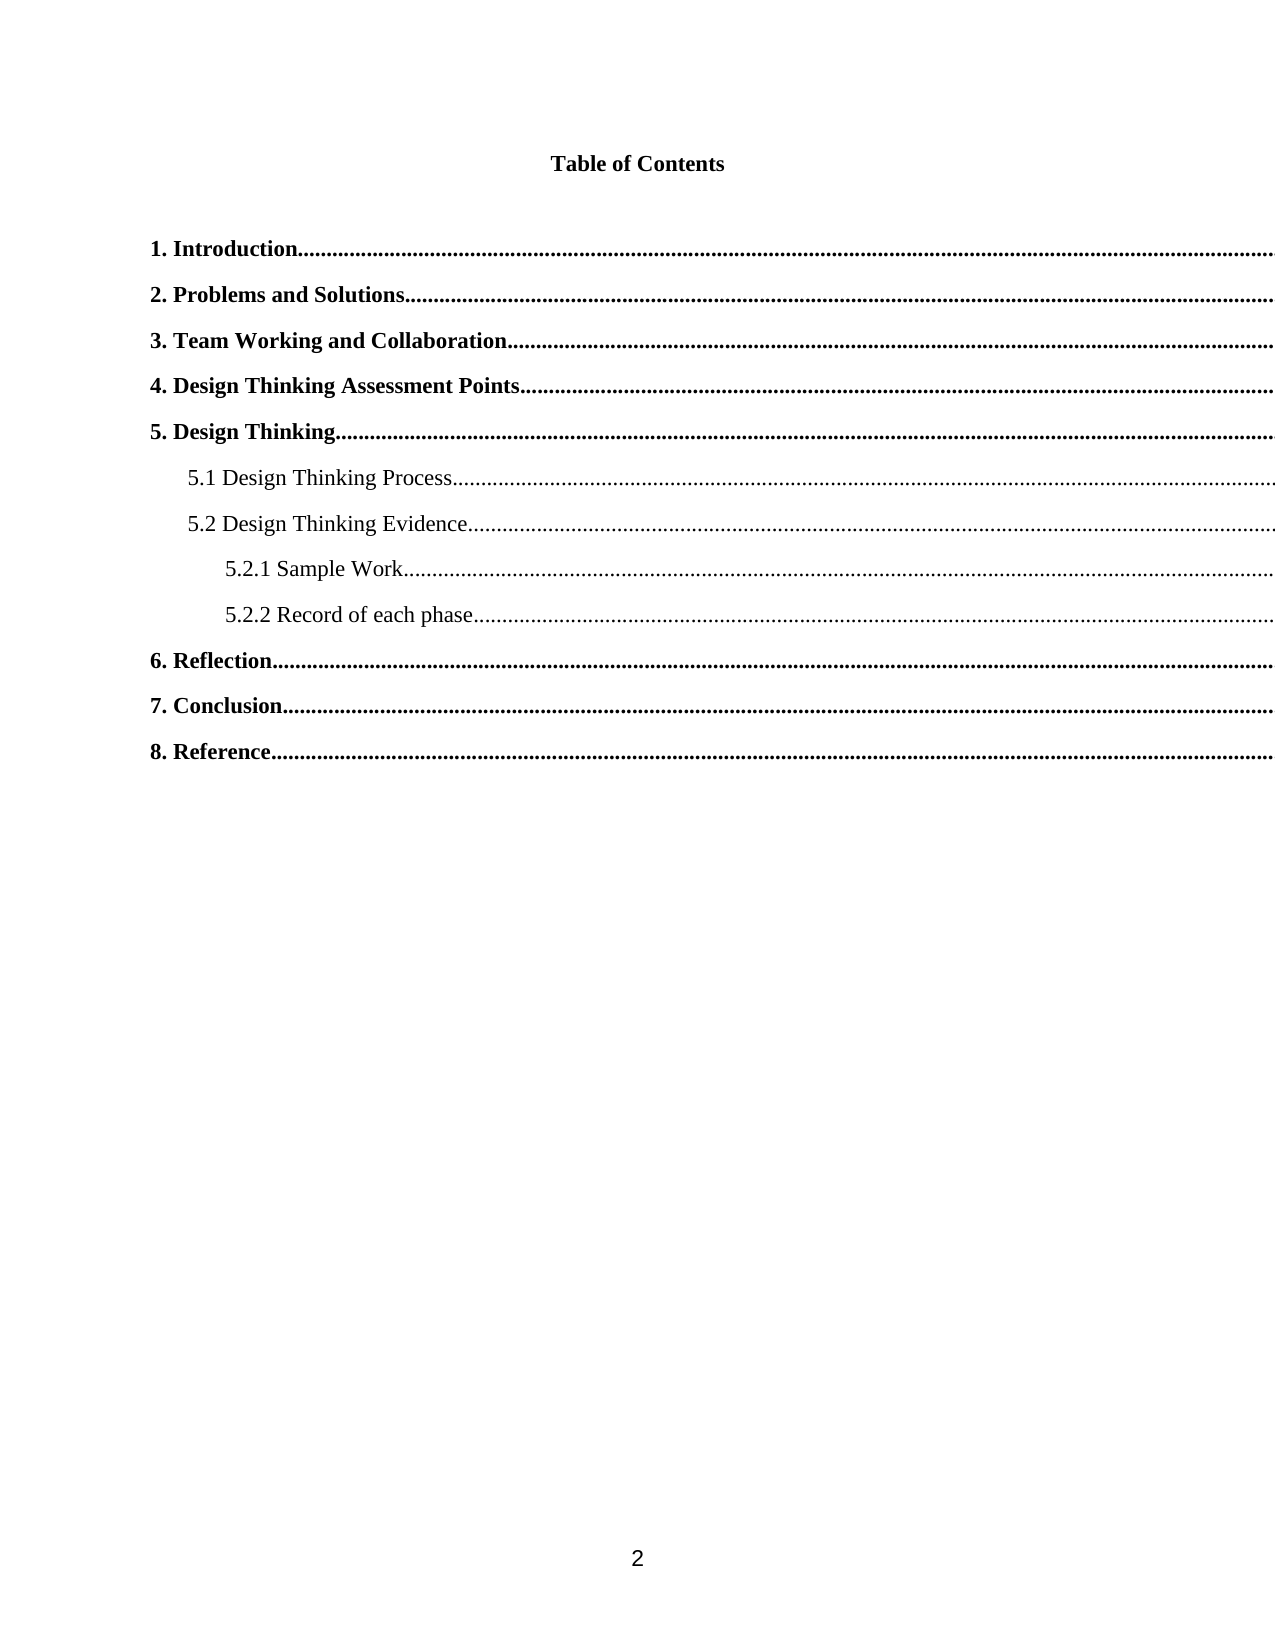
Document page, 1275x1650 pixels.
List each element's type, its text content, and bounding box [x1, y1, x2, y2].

text Table of Contents [150, 150, 1125, 176]
